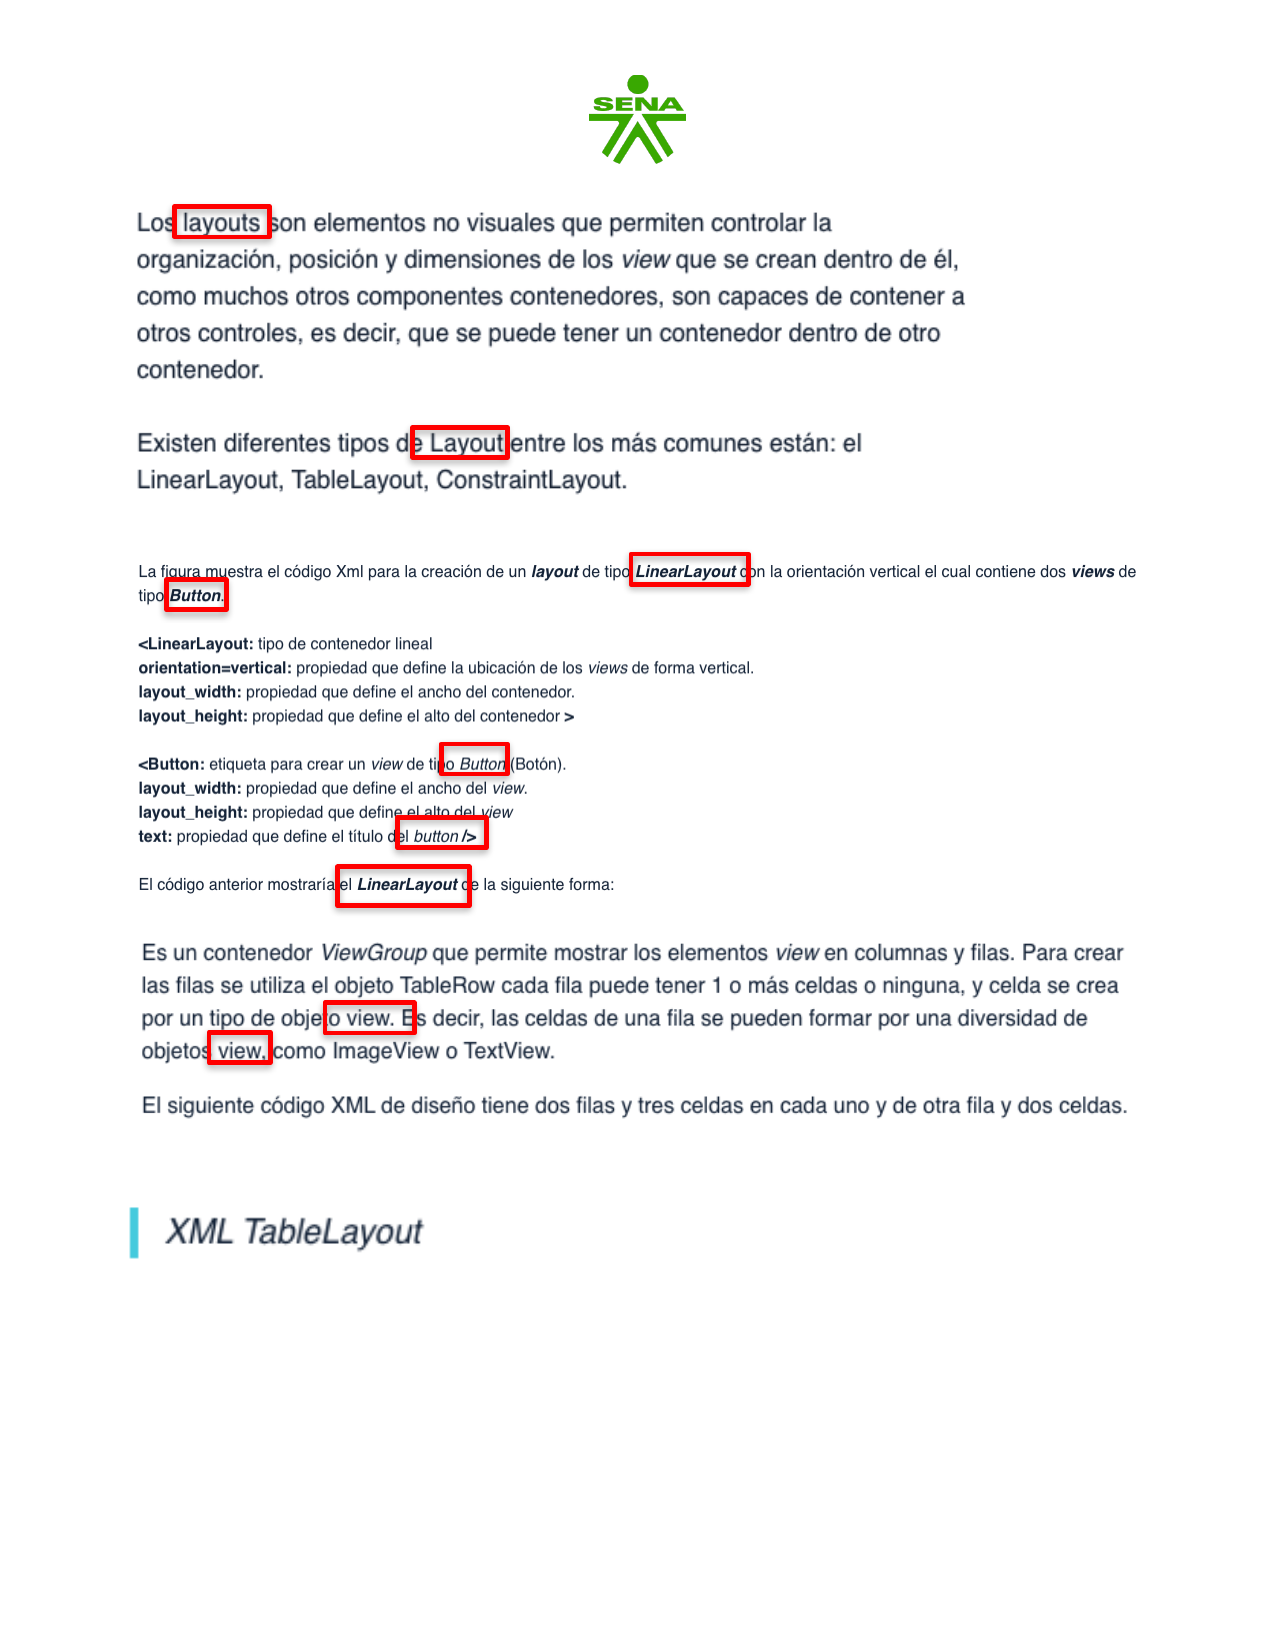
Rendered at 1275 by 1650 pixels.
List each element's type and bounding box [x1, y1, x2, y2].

picture [118, 918, 1157, 1154]
picture [118, 1166, 531, 1284]
picture [118, 550, 1157, 906]
picture [340, 869, 467, 903]
picture [589, 75, 686, 164]
picture [118, 190, 1017, 539]
